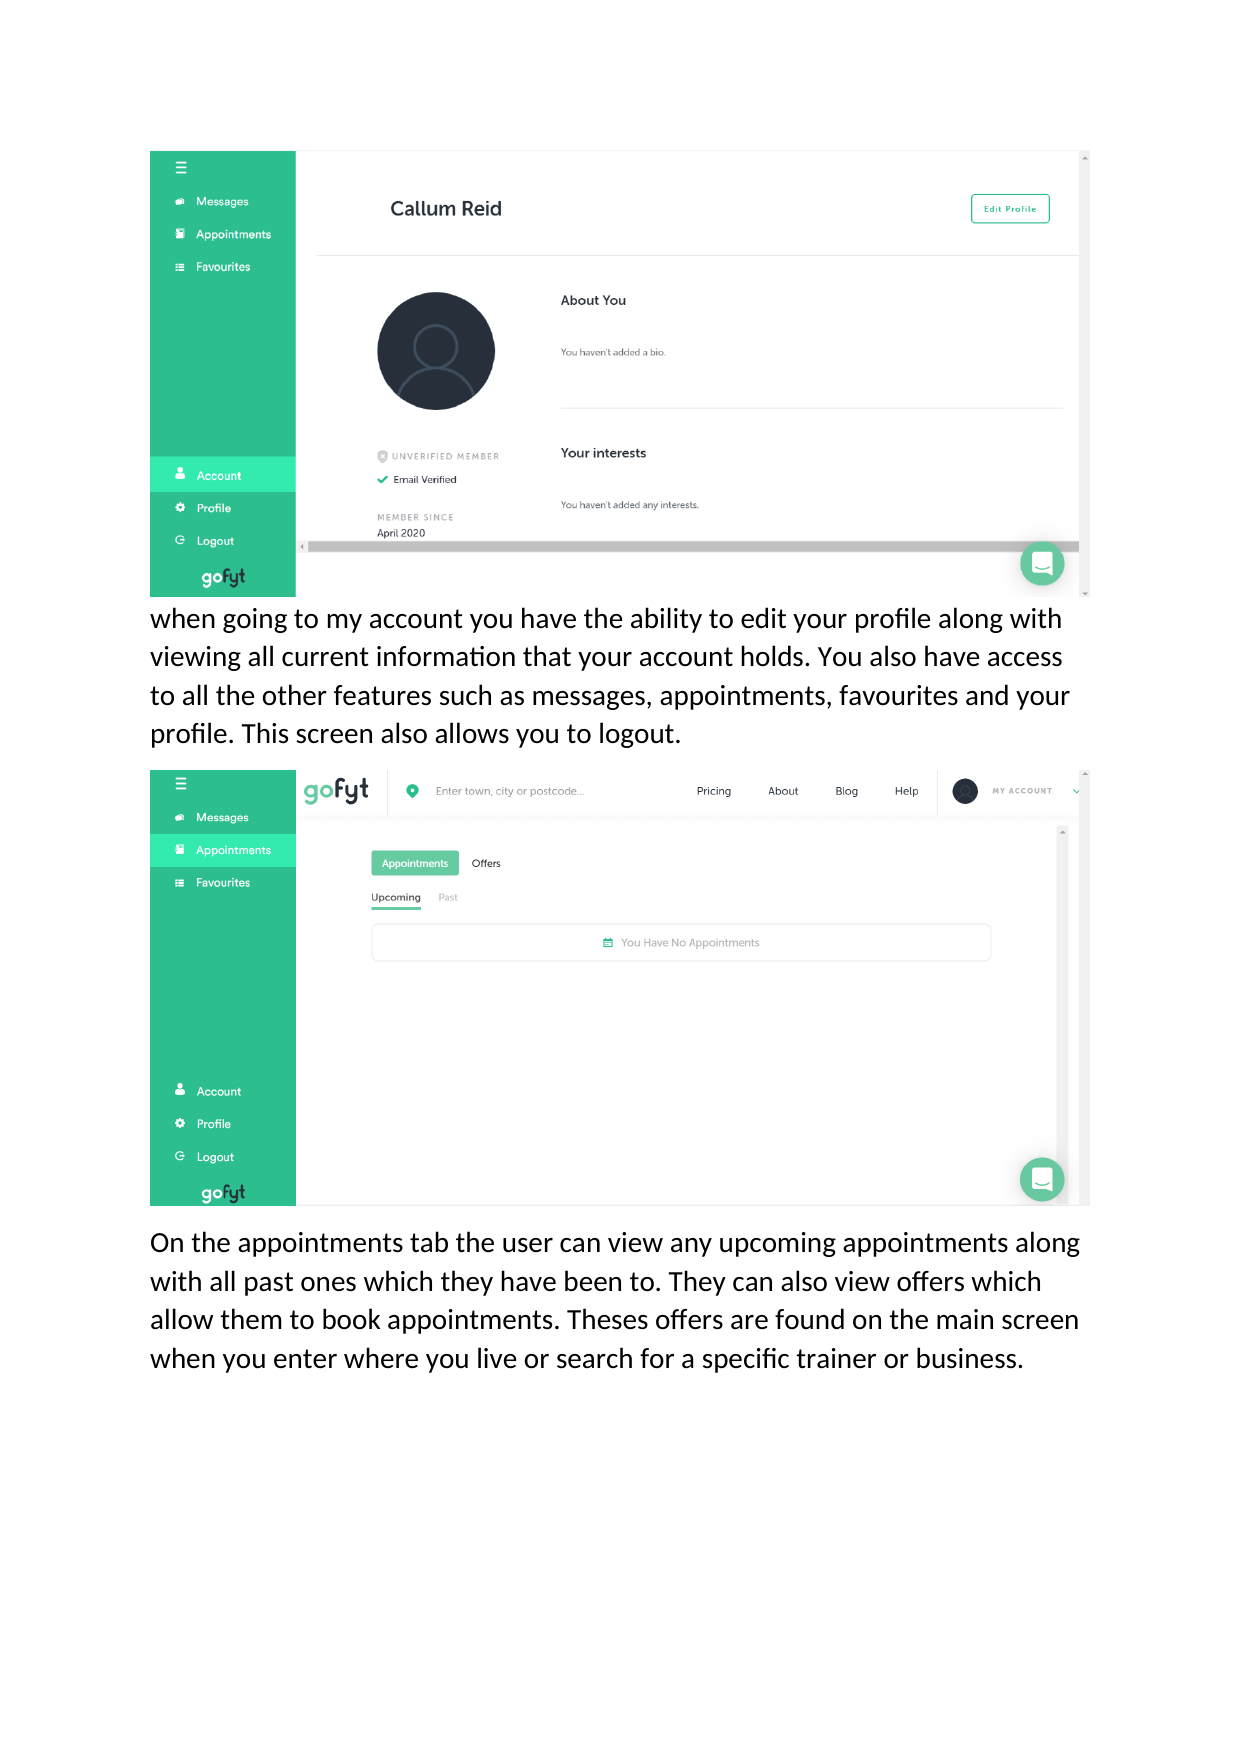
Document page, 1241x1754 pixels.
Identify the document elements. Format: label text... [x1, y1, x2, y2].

text when going to my account you have the ability to edit your profile along with viewing all current information that your account holds. You also have access to all the other features such as messages, appointments, favourites and your profile. This screen also allows you to logout. [150, 597, 1090, 751]
text On the appointments tab the user can view any upcoming appointments along with all past ones which they have been to. They can also view offers which allow them to book appointments. Theses offers are found on the main screen when you enter where you live or search for a specific trainer or business. [150, 1224, 1090, 1375]
picture [150, 150, 1091, 597]
picture [150, 770, 1091, 1206]
